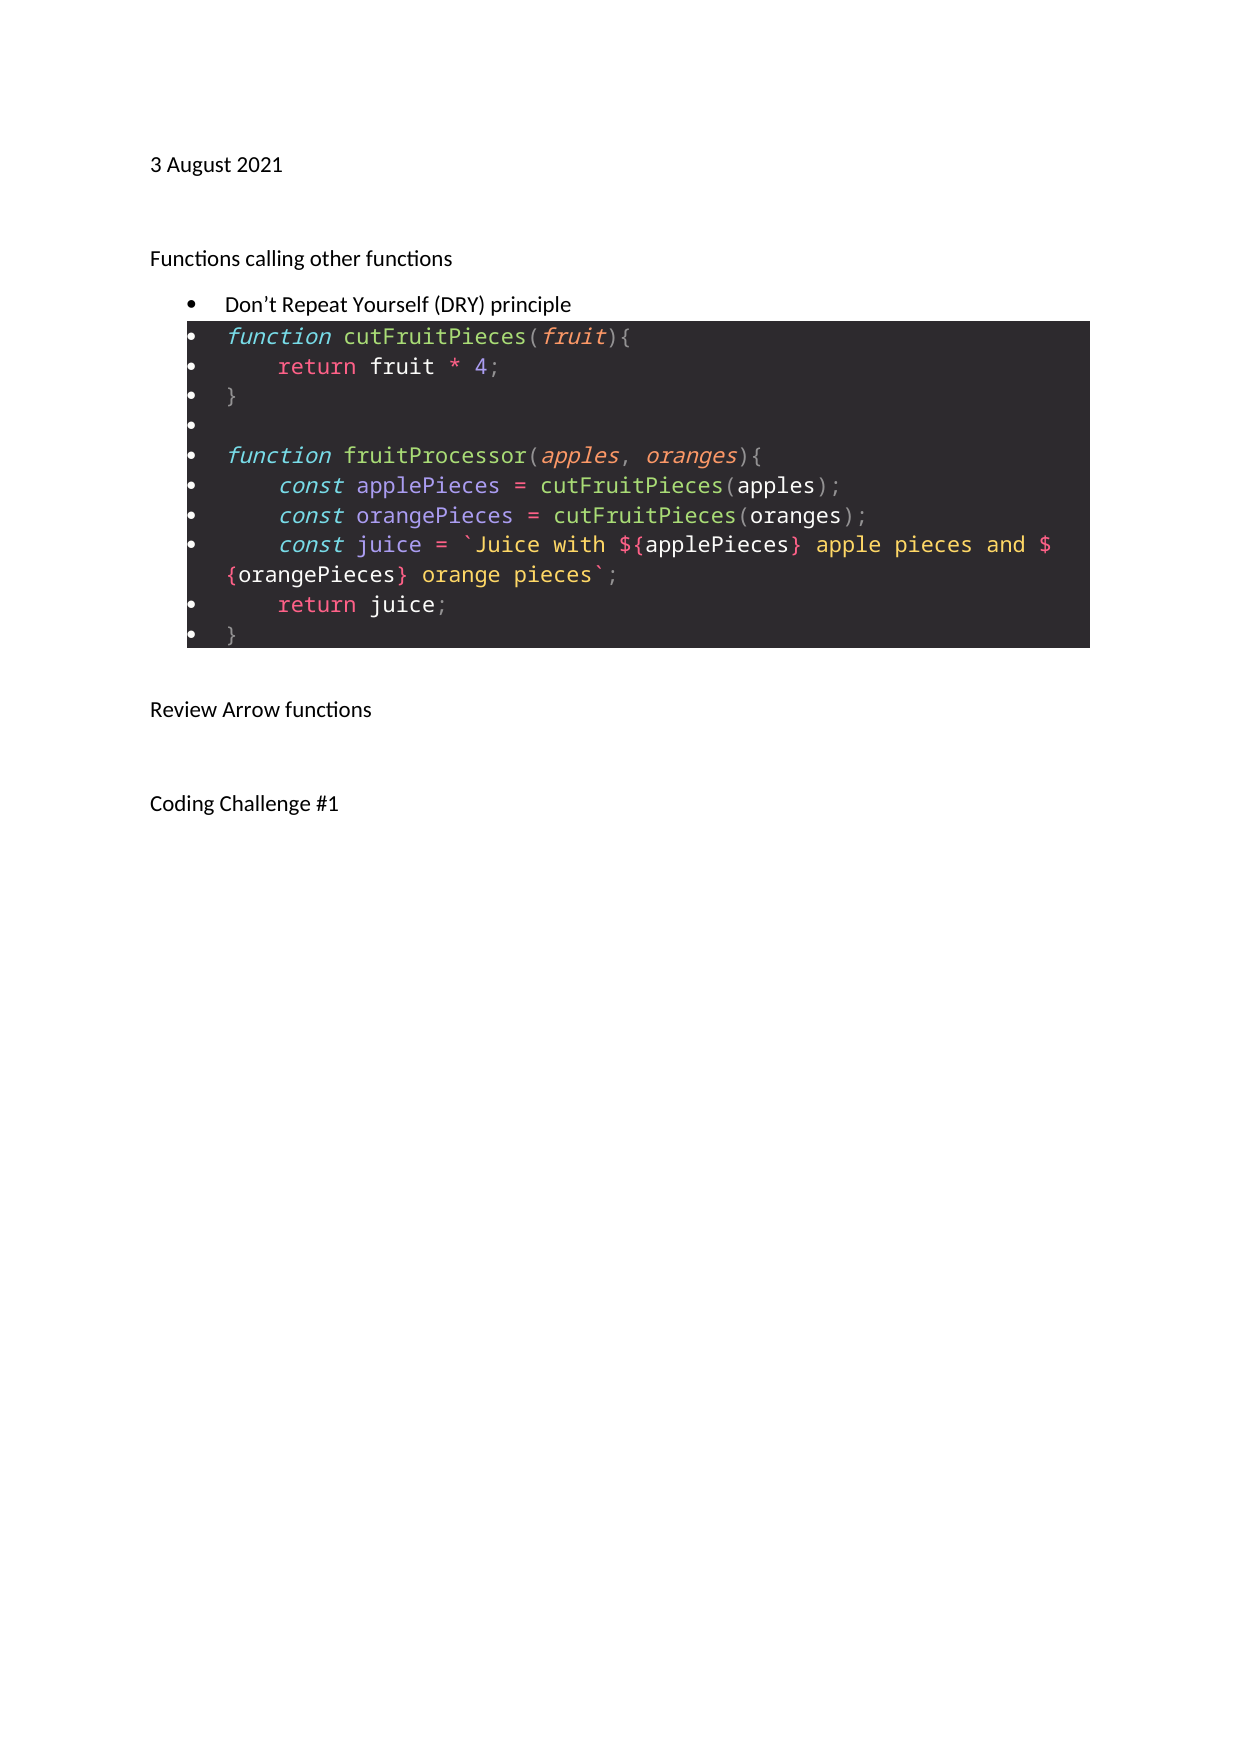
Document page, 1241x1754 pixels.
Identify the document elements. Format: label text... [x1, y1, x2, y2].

list } [187, 380, 1090, 410]
list function cutFruitPieces(fruit){ [187, 321, 1090, 351]
list } [187, 619, 1090, 648]
text 3 August 2021 [150, 150, 1090, 178]
list return juice; [187, 589, 1090, 619]
text Coding Challenge #1 [150, 789, 1090, 817]
text Functions calling other functions [150, 244, 1090, 272]
list const juice = `Juice with ${applePieces} apple pieces and ${orangePieces} orange pieces`; [187, 529, 1090, 589]
list Don’t Repeat Yourself (DRY) principle [187, 291, 1090, 319]
list const orangePieces = cutFruitPieces(oranges); [187, 499, 1090, 529]
list return fruit * 4; [187, 351, 1090, 380]
list const applePieces = cutFruitPieces(apples); [187, 470, 1090, 499]
list function fruitProcessor(apples, oranges){ [187, 440, 1090, 470]
text Review Arrow functions [150, 695, 1090, 723]
